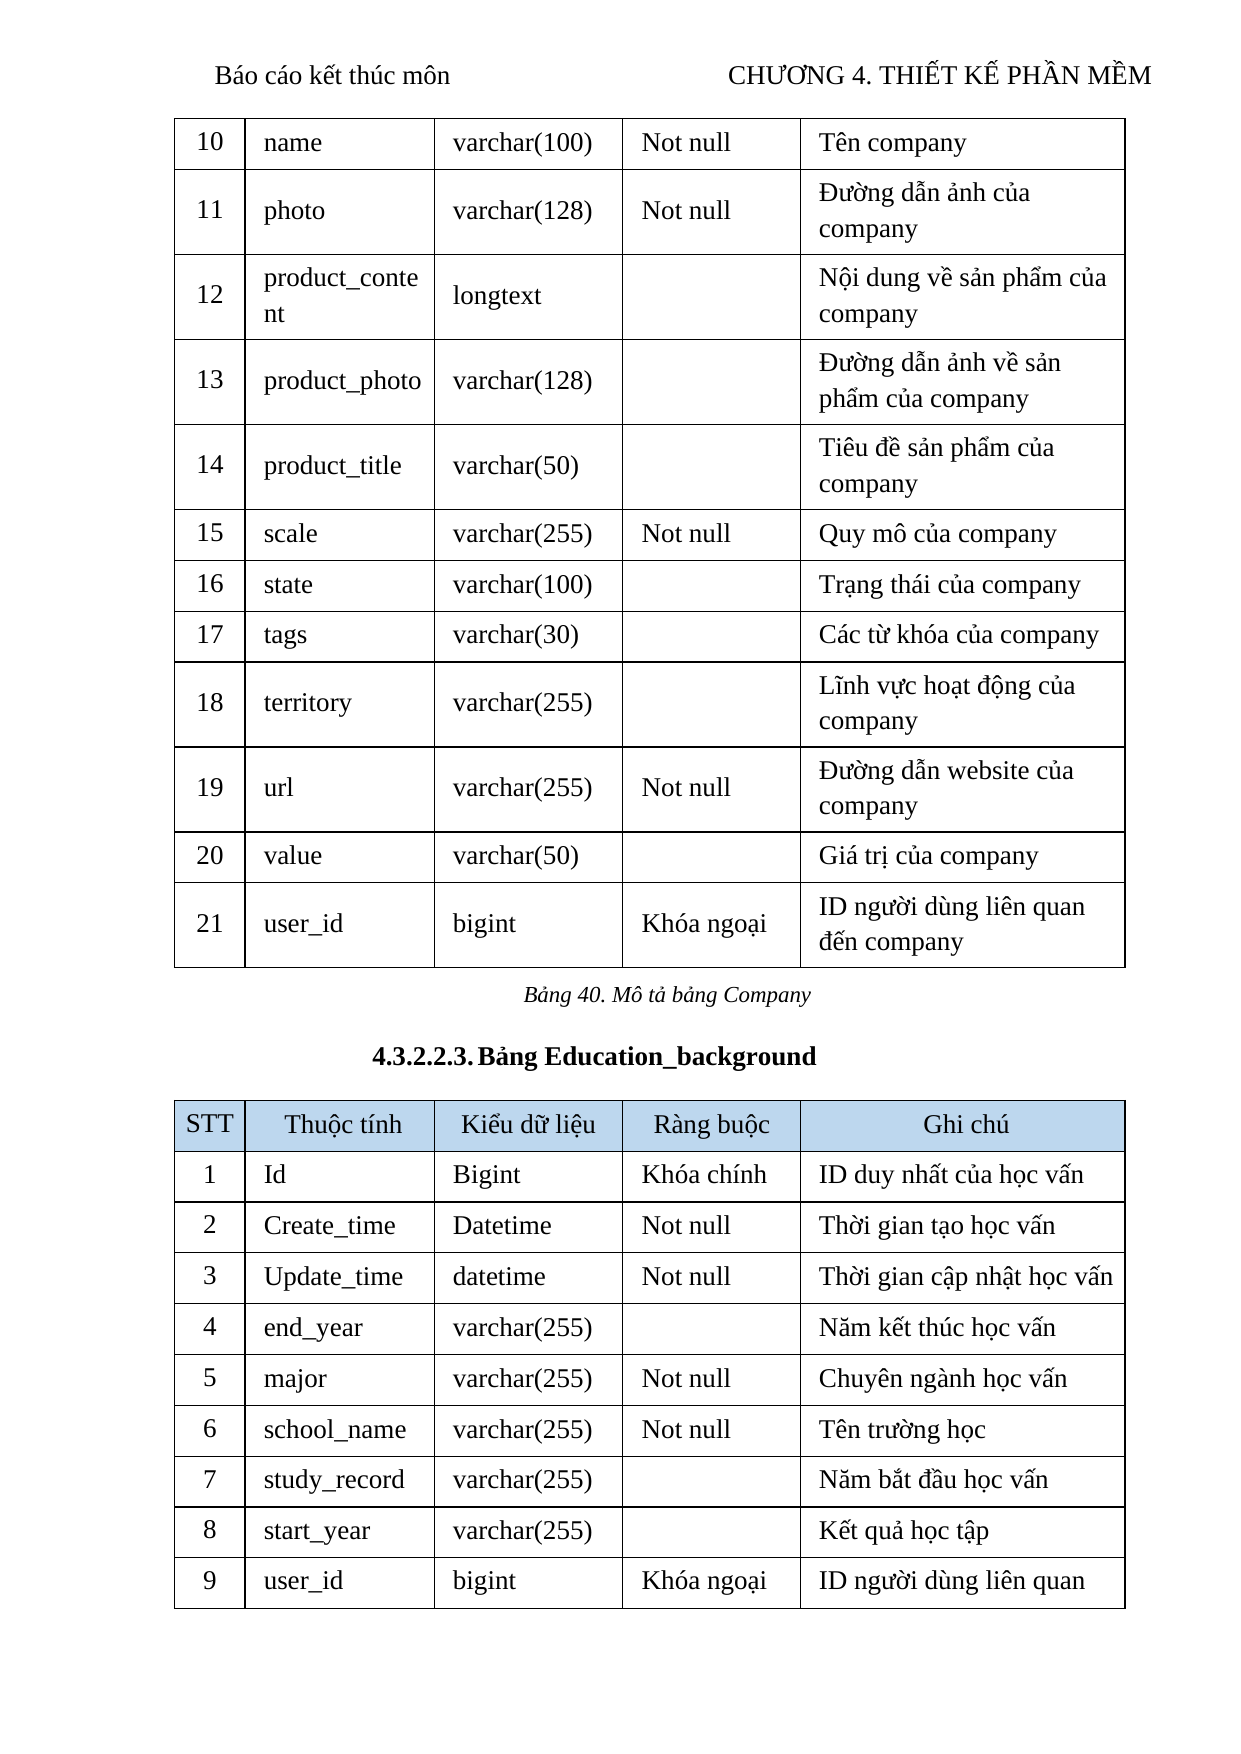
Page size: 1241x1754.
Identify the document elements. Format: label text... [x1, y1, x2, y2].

table_header Ràng buộc [623, 1101, 800, 1151]
table_cell Khóa ngoại [623, 1558, 800, 1608]
table_header Kiểu dữ liệu [435, 1101, 622, 1151]
table_cell 5 [175, 1355, 244, 1405]
table_cell Đường dẫn ảnh về sản phẩm của company [801, 340, 1124, 424]
table_cell varchar(255) [435, 1355, 622, 1405]
table_cell start_year [246, 1508, 434, 1557]
table_cell product_title [246, 425, 434, 509]
table_cell Đường dẫn website của company [801, 748, 1124, 831]
table_cell Tên trường học [801, 1406, 1124, 1456]
table_cell state [246, 561, 434, 611]
table_cell user_id [246, 883, 434, 967]
table_cell user_id [246, 1558, 434, 1608]
table_header STT [175, 1101, 244, 1151]
table_cell 6 [175, 1406, 244, 1456]
text Bảng 40. Mô tả bảng Company [177, 981, 1122, 1007]
table_cell study_record [246, 1457, 434, 1506]
table_cell [623, 1508, 800, 1557]
table_cell varchar(30) [435, 612, 622, 661]
table_cell varchar(128) [435, 170, 622, 254]
table_cell Tiêu đề sản phẩm của company [801, 425, 1124, 509]
table_cell 16 [175, 561, 244, 611]
table_cell [623, 425, 800, 509]
table_cell value [246, 833, 434, 882]
table_cell Not null [623, 1355, 800, 1405]
table_cell varchar(255) [435, 1406, 622, 1456]
table_cell varchar(50) [435, 833, 622, 882]
table_cell 8 [175, 1508, 244, 1557]
table_cell 2 [175, 1203, 244, 1252]
table_cell Not null [623, 1203, 800, 1252]
table_cell 10 [175, 119, 244, 169]
table_cell [623, 340, 800, 424]
table_header Thuộc tính [246, 1101, 434, 1151]
table_cell [623, 1457, 800, 1506]
table_cell 4 [175, 1304, 244, 1354]
table_cell [623, 612, 800, 661]
table_cell Các từ khóa của company [801, 612, 1124, 661]
table_cell Not null [623, 170, 800, 254]
table_cell [623, 833, 800, 882]
table_cell varchar(100) [435, 119, 622, 169]
table_cell [623, 561, 800, 611]
table_cell Lĩnh vực hoạt động của company [801, 663, 1124, 746]
table_header Ghi chú [801, 1101, 1124, 1151]
table_cell Khóa ngoại [623, 883, 800, 967]
table_cell datetime [435, 1253, 622, 1303]
table_cell 13 [175, 340, 244, 424]
table_cell Đường dẫn ảnh của company [801, 170, 1124, 254]
table_cell photo [246, 170, 434, 254]
table_cell Khóa chính [623, 1152, 800, 1201]
table_cell Trạng thái của company [801, 561, 1124, 611]
table_cell varchar(255) [435, 510, 622, 560]
table_cell Nội dung về sản phẩm của company [801, 255, 1124, 339]
table_cell Năm bắt đầu học vấn [801, 1457, 1124, 1506]
table_cell 3 [175, 1253, 244, 1303]
table_cell 14 [175, 425, 244, 509]
table_cell tags [246, 612, 434, 661]
table_cell scale [246, 510, 434, 560]
table_cell 7 [175, 1457, 244, 1506]
table_cell Not null [623, 510, 800, 560]
table_cell major [246, 1355, 434, 1405]
table_cell Datetime [435, 1203, 622, 1252]
table_cell Not null [623, 1253, 800, 1303]
table_cell [623, 255, 800, 339]
table_cell varchar(255) [435, 663, 622, 746]
table_cell Năm kết thúc học vấn [801, 1304, 1124, 1354]
table_cell varchar(100) [435, 561, 622, 611]
table_cell Giá trị của company [801, 833, 1124, 882]
table_cell name [246, 119, 434, 169]
table_cell Quy mô của company [801, 510, 1124, 560]
subtitle Bảng Education_background [372, 1041, 1122, 1072]
table_cell Thời gian tạo học vấn [801, 1203, 1124, 1252]
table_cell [801, 1558, 1124, 1608]
table_cell 20 [175, 833, 244, 882]
table_cell url [246, 748, 434, 831]
table_cell Not null [623, 1406, 800, 1456]
table_cell Not null [623, 748, 800, 831]
table_cell 19 [175, 748, 244, 831]
table_cell school_name [246, 1406, 434, 1456]
table_cell 9 [175, 1558, 244, 1608]
table_cell ID duy nhất của học vấn [801, 1152, 1124, 1201]
table_cell territory [246, 663, 434, 746]
table_cell [623, 1304, 800, 1354]
table_cell Update_time [246, 1253, 434, 1303]
table_cell end_year [246, 1304, 434, 1354]
table_cell 21 [175, 883, 244, 967]
table_cell Chuyên ngành học vấn [801, 1355, 1124, 1405]
table_cell Not null [623, 119, 800, 169]
table_cell [623, 663, 800, 746]
table_cell 17 [175, 612, 244, 661]
table_cell varchar(255) [435, 1457, 622, 1506]
table_cell Create_time [246, 1203, 434, 1252]
table_cell varchar(255) [435, 748, 622, 831]
table_cell bigint [435, 883, 622, 967]
table_cell Kết quả học tập [801, 1508, 1124, 1557]
table_cell Thời gian cập nhật học vấn [801, 1253, 1124, 1303]
table_cell bigint [435, 1558, 622, 1608]
table_cell longtext [435, 255, 622, 339]
table_cell varchar(255) [435, 1304, 622, 1354]
table_cell 18 [175, 663, 244, 746]
table_cell 1 [175, 1152, 244, 1201]
table_cell Tên company [801, 119, 1124, 169]
table_cell varchar(255) [435, 1508, 622, 1557]
table_cell 12 [175, 255, 244, 339]
table_cell Bigint [435, 1152, 622, 1201]
table_cell product_content [246, 255, 434, 339]
table_cell 15 [175, 510, 244, 560]
table_cell varchar(128) [435, 340, 622, 424]
table_cell varchar(50) [435, 425, 622, 509]
table_cell ID người dùng liên quan đến company [801, 883, 1124, 967]
table_cell Id [246, 1152, 434, 1201]
table_cell product_photo [246, 340, 434, 424]
table_cell 11 [175, 170, 244, 254]
